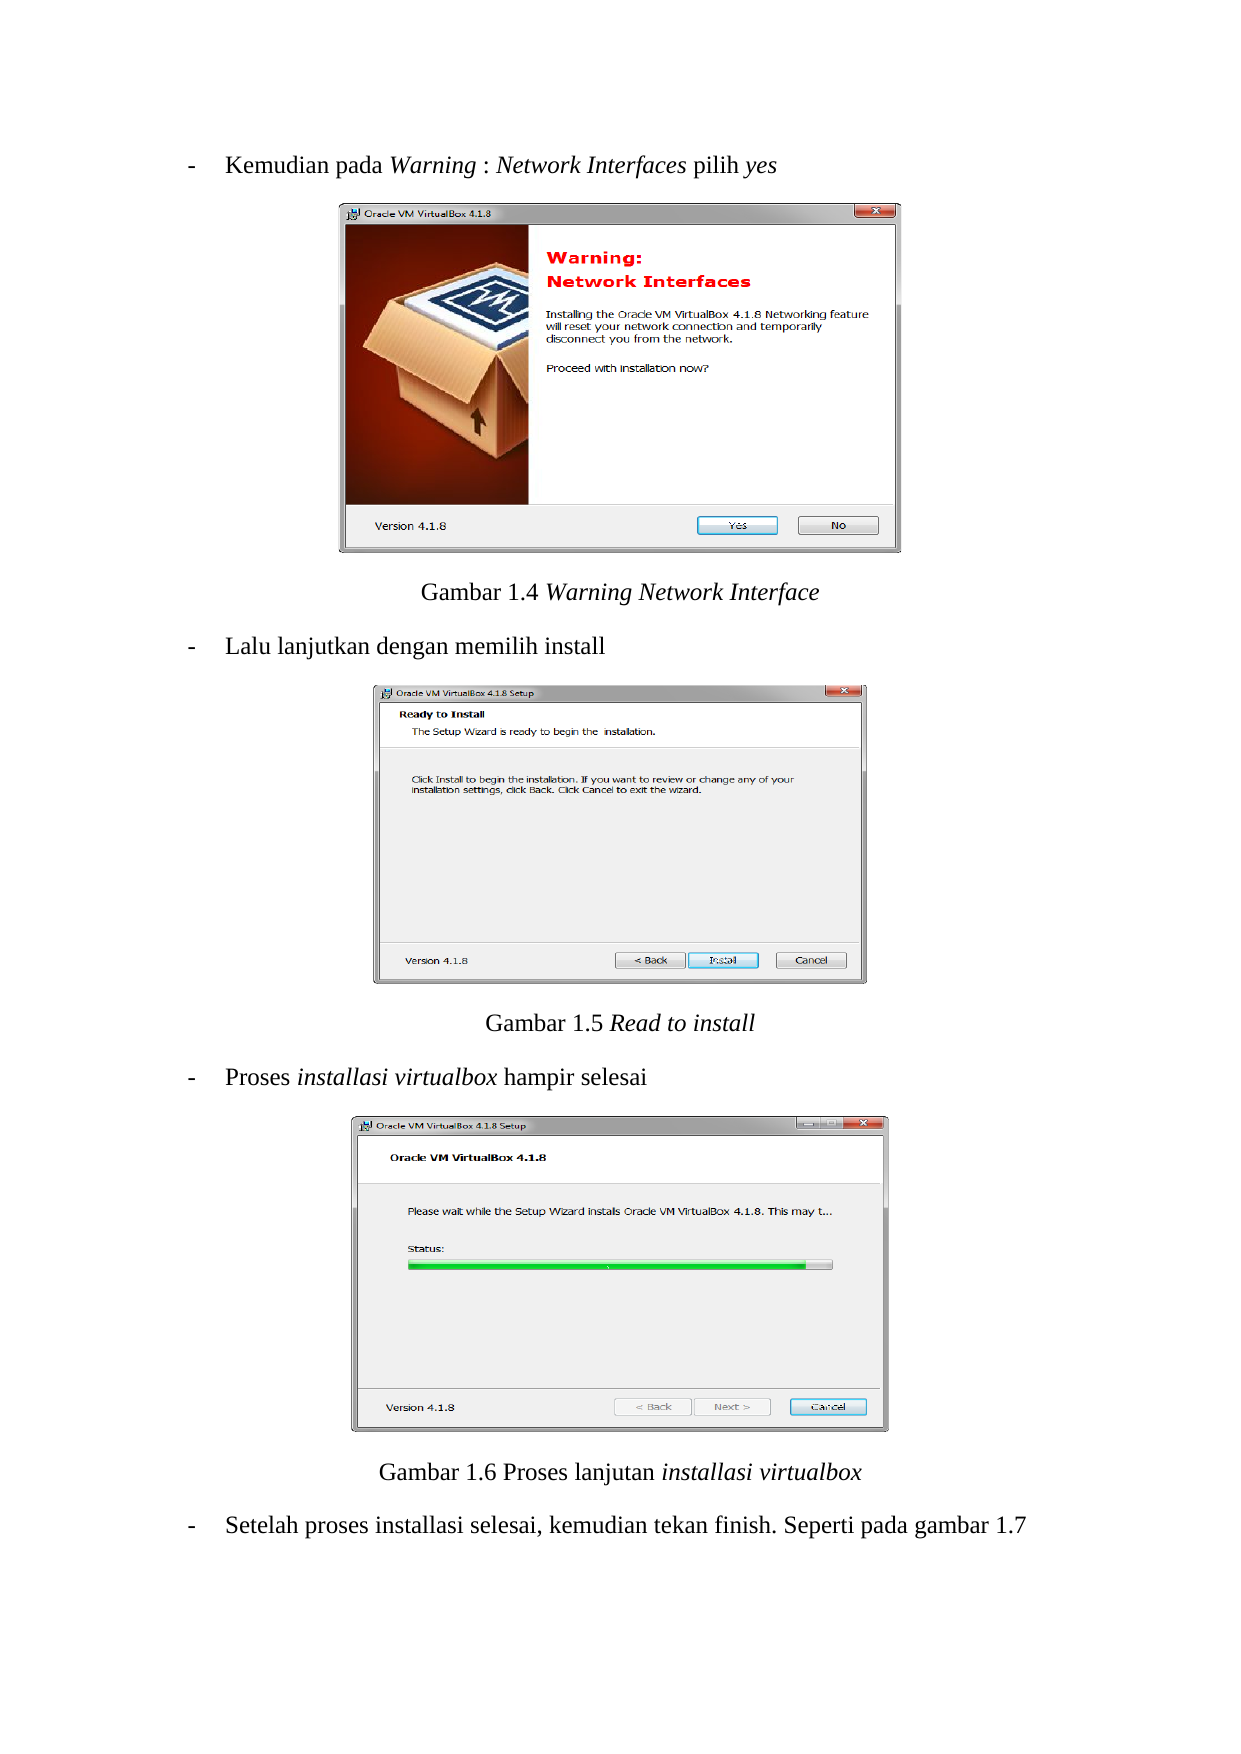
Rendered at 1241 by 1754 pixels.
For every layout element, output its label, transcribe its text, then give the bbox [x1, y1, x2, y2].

text Gambar 1.4 Warning Network Interface [150, 577, 1090, 606]
list Kemudian pada Warning : Network Interfaces pilih yes [187, 150, 1090, 179]
picture [338, 203, 902, 553]
picture [351, 1116, 889, 1432]
list Proses installasi virtualbox hampir selesai [187, 1062, 1090, 1091]
list Setelah proses installasi selesai, kemudian tekan finish. Seperti pada gambar 1.7 [187, 1511, 1090, 1539]
text Gambar 1.6 Proses lanjutan installasi virtualbox [150, 1457, 1090, 1486]
list Lalu lanjutkan dengan memilih install [187, 631, 1090, 660]
text Gambar 1.5 Read to install [150, 1008, 1090, 1037]
picture [373, 685, 867, 984]
